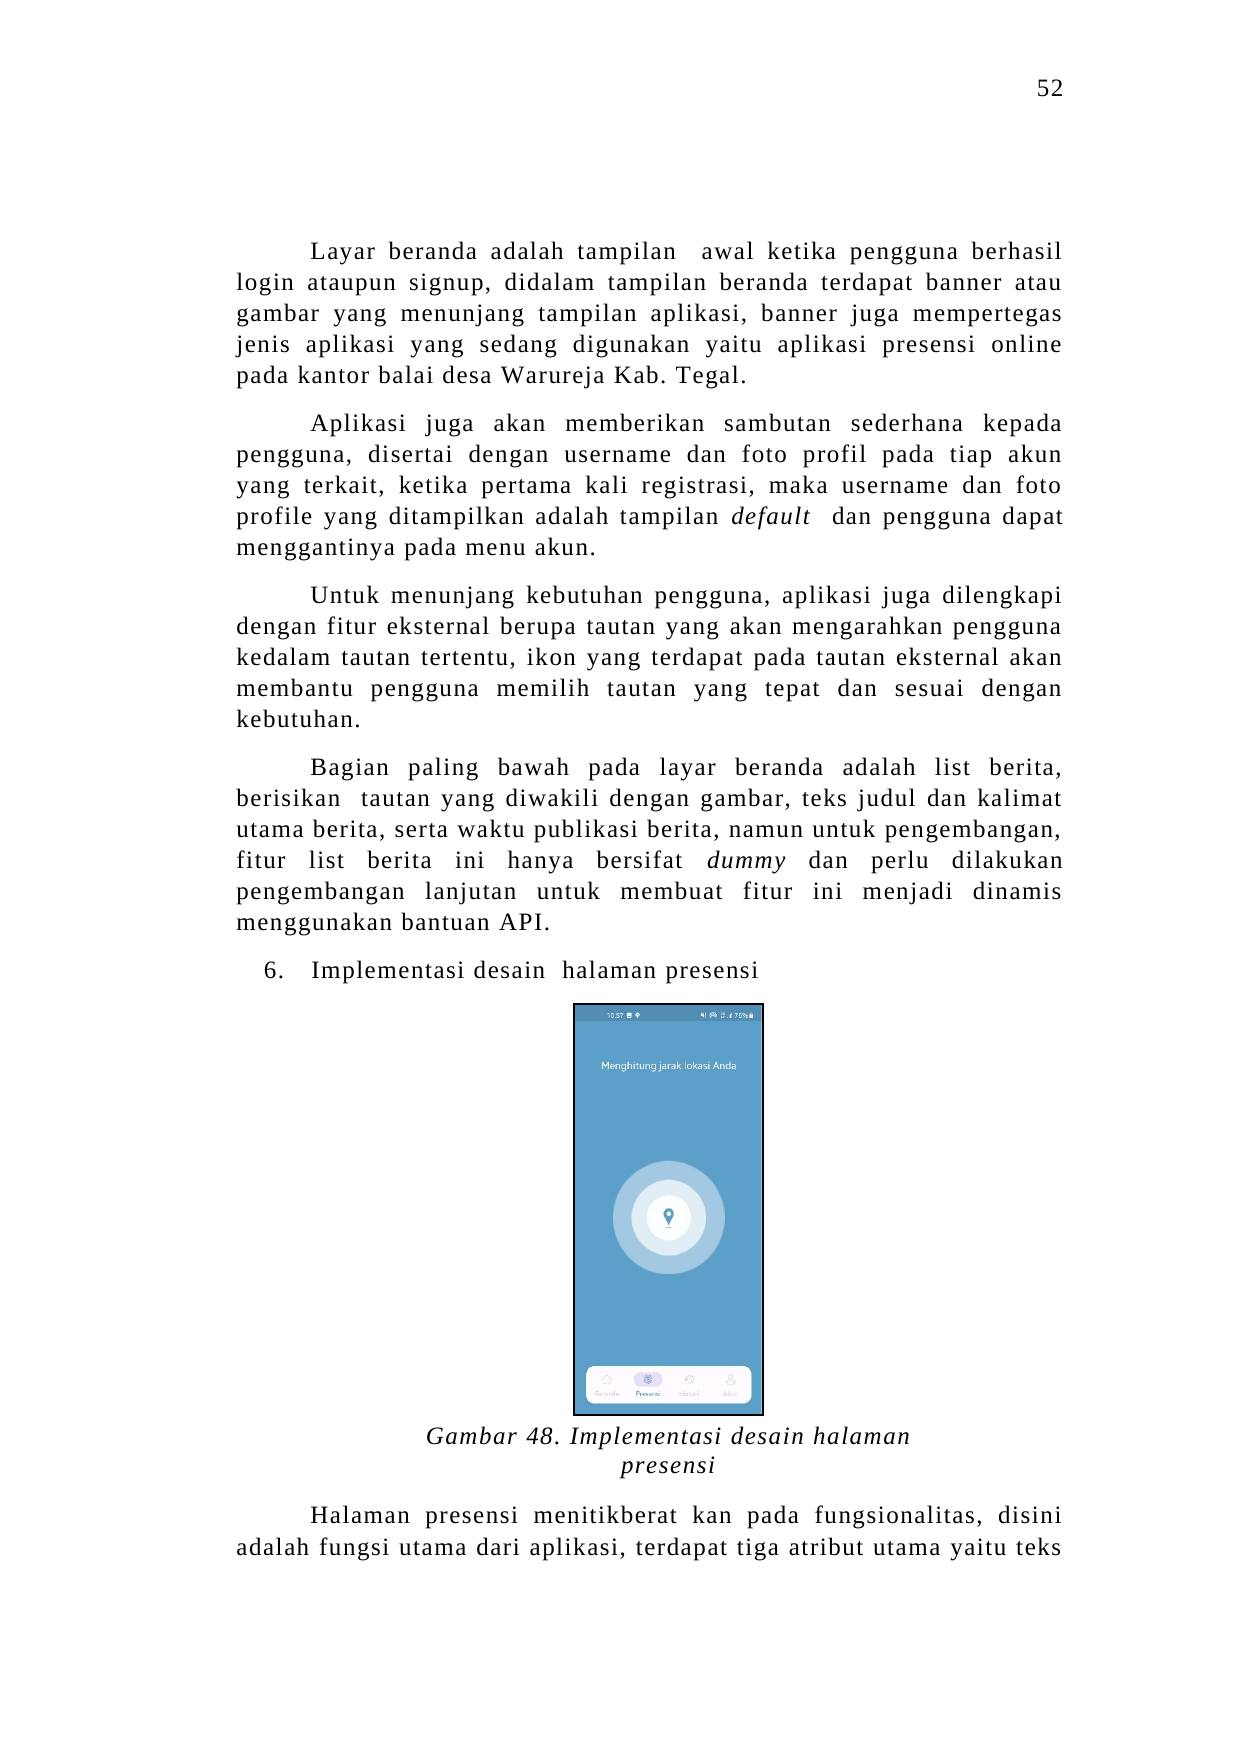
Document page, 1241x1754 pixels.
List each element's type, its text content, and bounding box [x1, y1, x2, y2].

subtitle Bagian paling bawah pada layar beranda adalah list berita, berisikan tautan yang diwakili dengan gambar, teks judul dan kalimat utama berita, serta waktu publikasi berita, namun untuk pengembangan, fitur list berita ini hanya bersifat dummy dan perlu dilakukan pengembangan lanjutan untuk membuat fitur ini menjadi dinamis menggunakan bantuan API. [236, 752, 1063, 936]
subtitle Implementasi desain halaman presensi [274, 955, 1063, 983]
subtitle Untuk menunjang kebutuhan pengguna, aplikasi juga dilengkapi dengan fitur eksternal berupa tautan yang akan mengarahkan pengguna kedalam tautan tertentu, ikon yang terdapat pada tautan eksternal akan membantu pengguna memilih tautan yang tepat dan sesuai dengan kebutuhan. [236, 580, 1063, 733]
picture [575, 1005, 762, 1414]
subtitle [236, 1435, 1063, 1560]
subtitle Layar beranda adalah tampilan awal ketika pengguna berhasil login ataupun signup, didalam tampilan beranda terdapat banner atau gambar yang menunjang tampilan aplikasi, banner juga mempertegas jenis aplikasi yang sedang digunakan yaitu aplikasi presensi online pada kantor balai desa Warureja Kab. Tegal. [236, 236, 1063, 389]
subtitle Aplikasi juga akan memberikan sambutan sederhana kepada pengguna, disertai dengan username dan foto profil pada tiap akun yang terkait, ketika pertama kali registrasi, maka username dan foto profile yang ditampilkan adalah tampilan default dan pengguna dapat menggantinya pada menu akun. [236, 408, 1063, 561]
